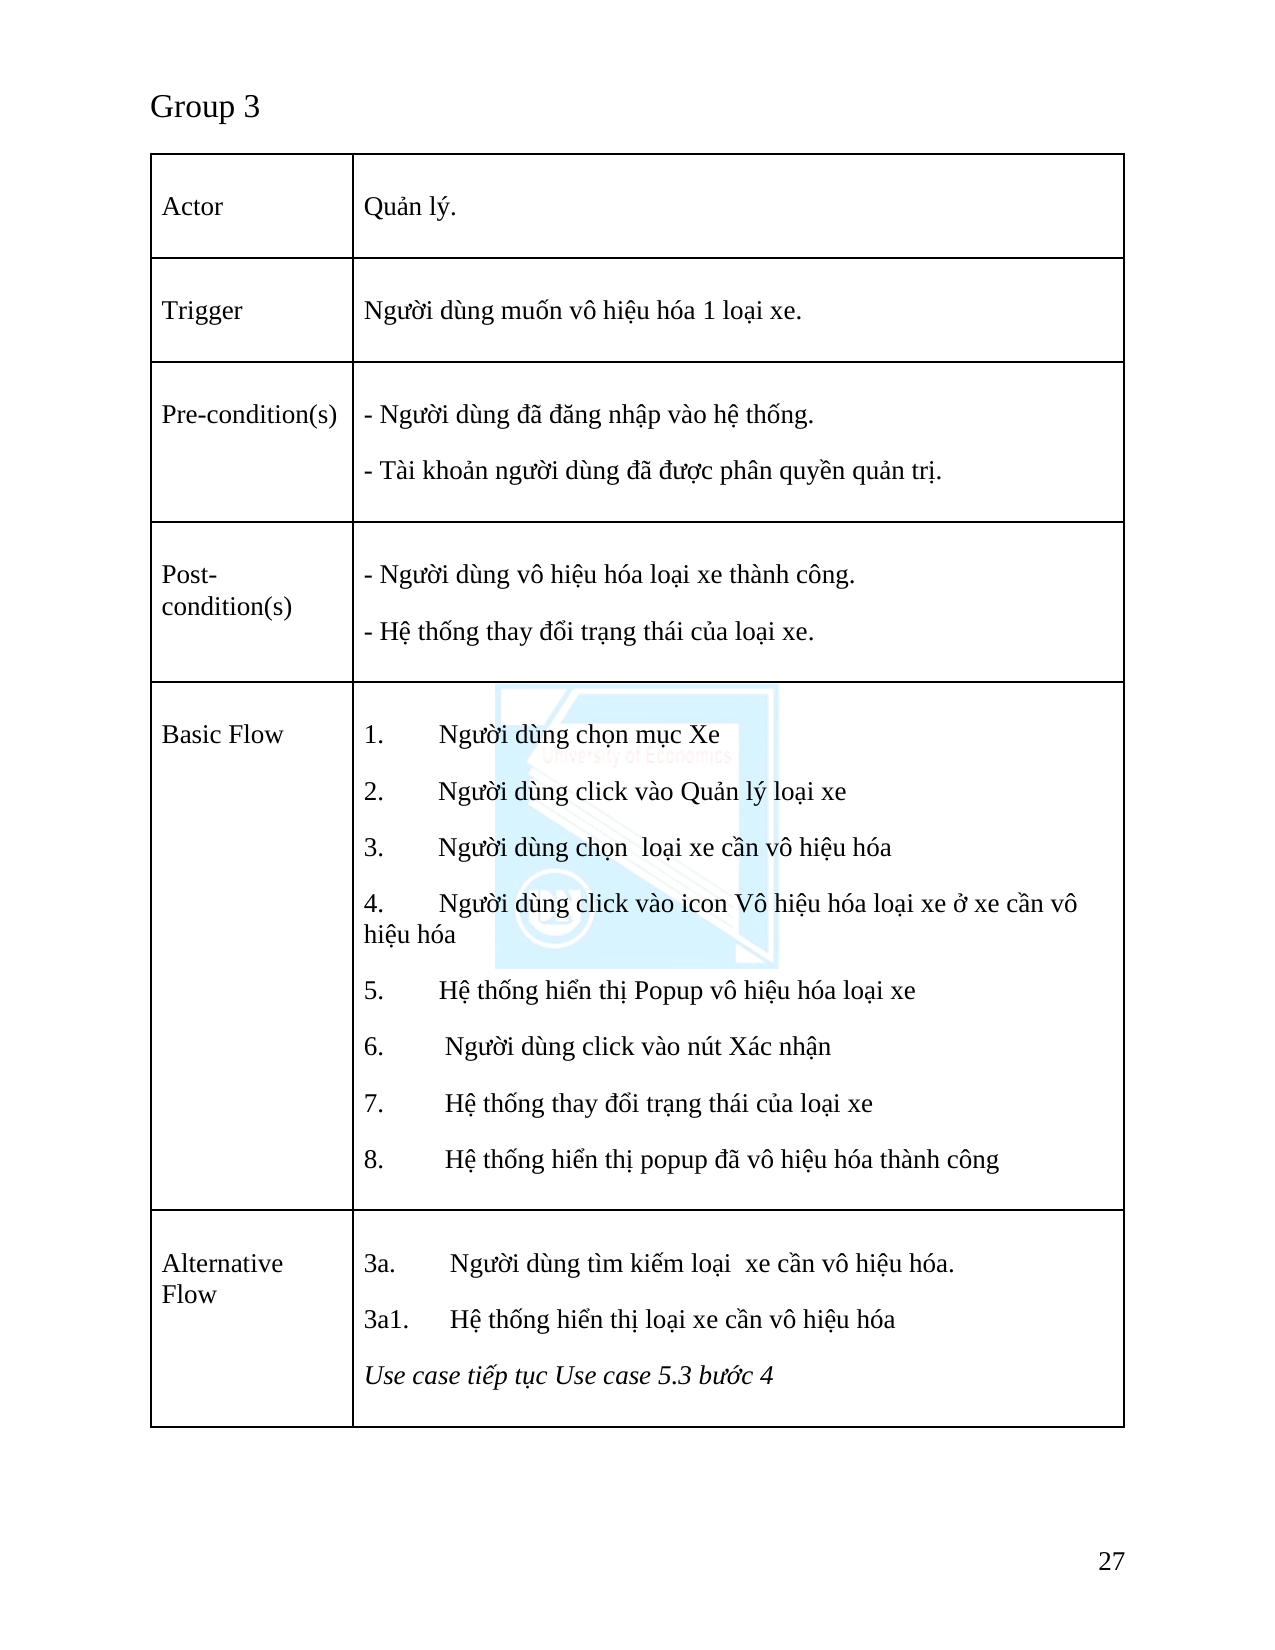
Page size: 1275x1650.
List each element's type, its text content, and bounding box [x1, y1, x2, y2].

table_cell - Người dùng đã đăng nhập vào hệ thống. - Tài khoản người dùng đã được phân quyền quản trị. [354, 363, 1123, 521]
table_cell Quản lý. [354, 155, 1123, 257]
table_cell Người dùng muốn vô hiệu hóa 1 loại xe. [354, 259, 1123, 361]
table_cell Basic Flow [152, 683, 352, 1209]
table_cell Pre-condition(s) [152, 363, 352, 521]
table_cell 1. Người dùng chọn mục Xe 2. Người dùng click vào Quản lý loại xe 3. Người dùng chọn loại xe cần vô hiệu hóa 4. Người dùng click vào icon Vô hiệu hóa loại xe ở xe cần vô hiệu hóa 5. Hệ thống hiển thị Popup vô hiệu hóa loại xe 6. Người dùng click vào nút Xác nhận 7. Hệ thống thay đổi trạng thái của loại xe 8. Hệ thống hiển thị popup đã vô hiệu hóa thành công [354, 683, 1123, 1209]
table_cell Post-condition(s) [152, 523, 352, 681]
table_cell Alternative Flow [152, 1211, 352, 1426]
table_cell - Người dùng vô hiệu hóa loại xe thành công. - Hệ thống thay đổi trạng thái của loại xe. [354, 523, 1123, 681]
table_cell Trigger [152, 259, 352, 361]
table_cell Actor [152, 155, 352, 257]
table_cell 3a. Người dùng tìm kiếm loại xe cần vô hiệu hóa. 3a1. Hệ thống hiển thị loại xe cần vô hiệu hóa Use case tiếp tục Use case 5.3 bước 4 [354, 1211, 1123, 1426]
